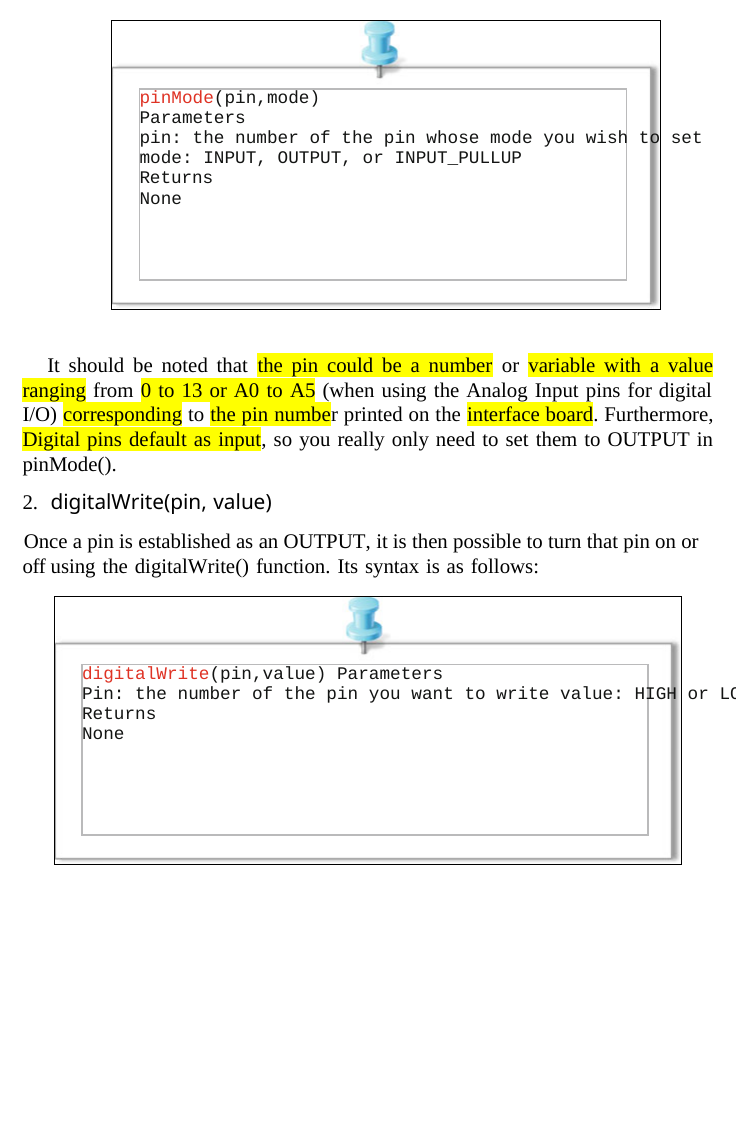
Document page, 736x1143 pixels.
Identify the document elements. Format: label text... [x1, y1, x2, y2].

picture [55, 597, 681, 864]
text It should be noted that the pin could be a number or variable with a value ranging from 0 to 13 or A0 to A5 (when using the Analog Input pins for digital I/O) corresponding to the pin number printed on the interface board. Furthermore, Digital pins default as input, so you really only need to set them to OUTPUT in pinMode(). [22, 353, 713, 476]
picture [112, 21, 660, 309]
text Once a pin is established as an OUTPUT, it is then possible to turn that pin on or off using the digitalWrite() function. Its syntax is as follows: [22, 529, 714, 578]
list digitalWrite(pin, value) [22, 487, 735, 516]
